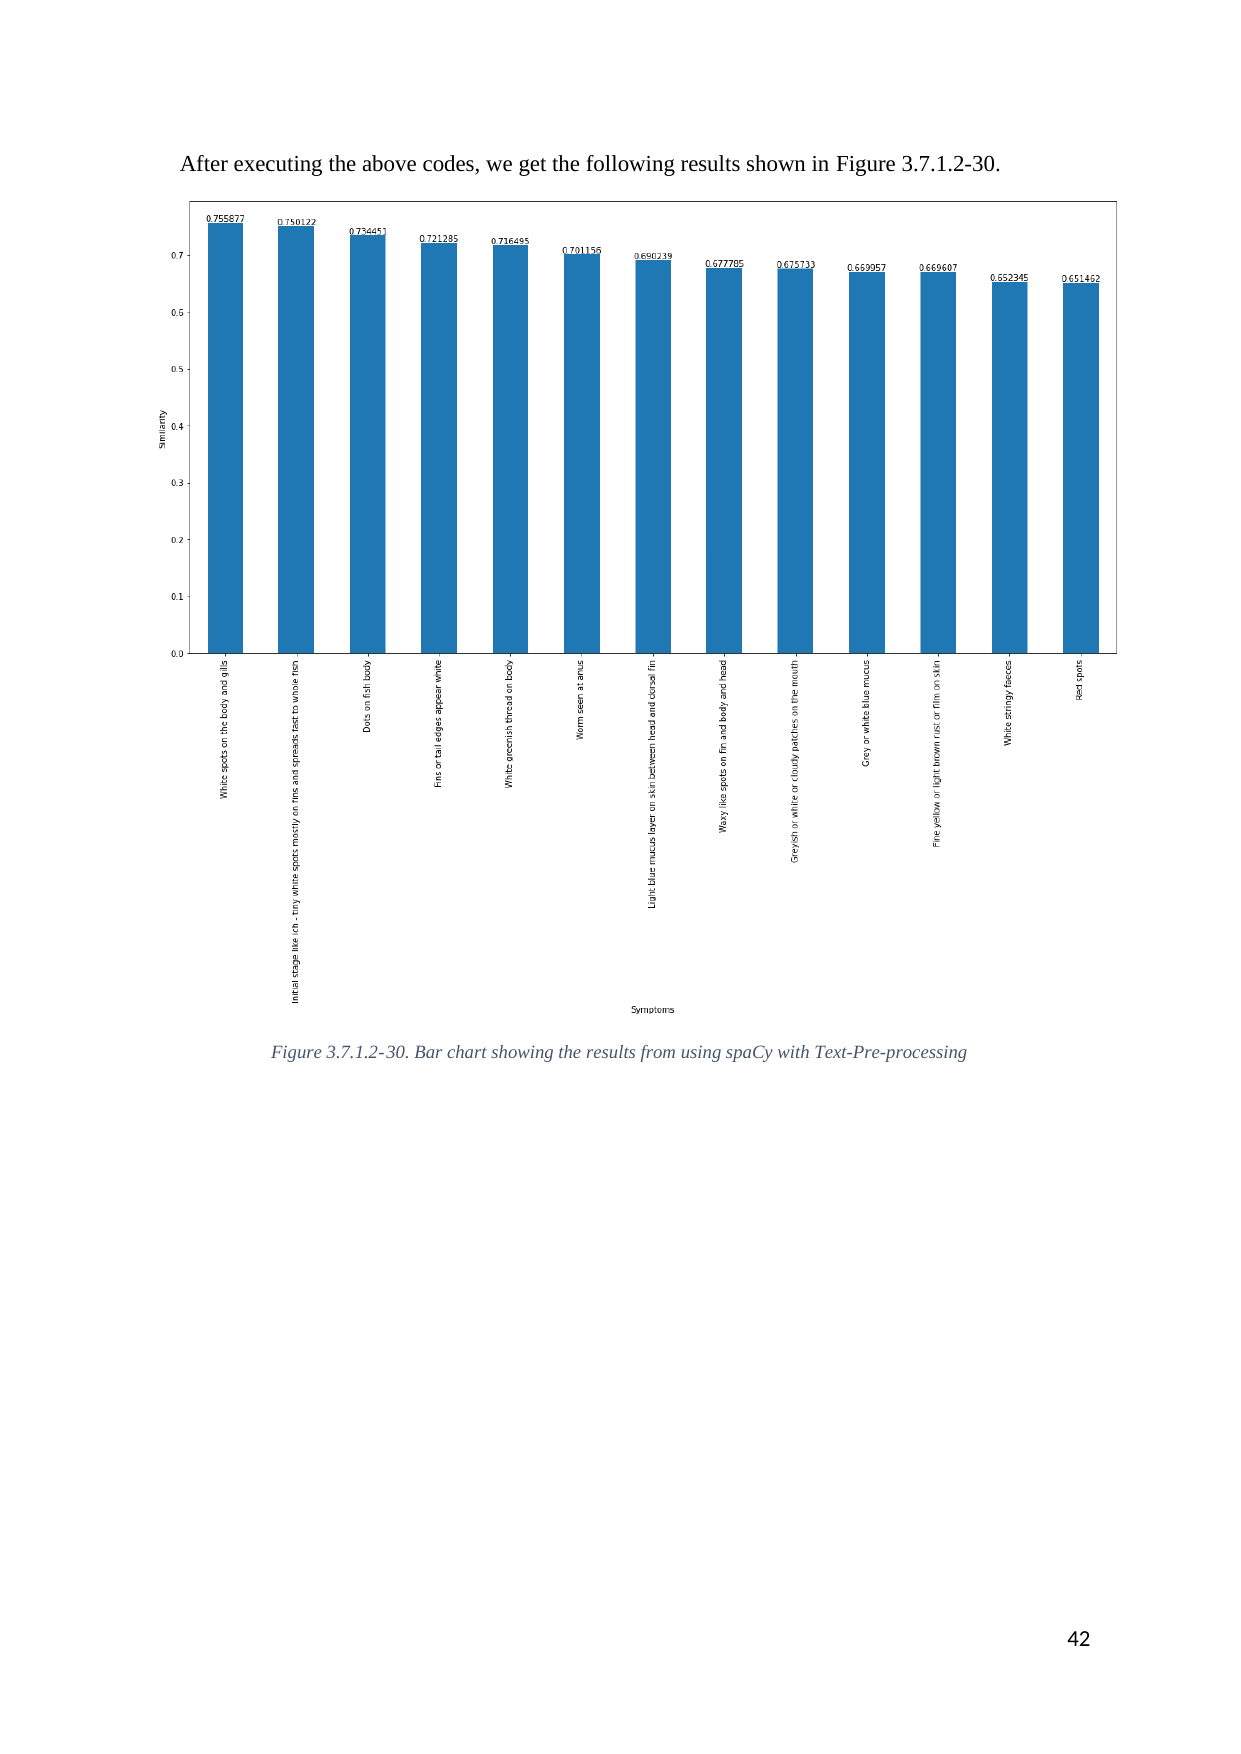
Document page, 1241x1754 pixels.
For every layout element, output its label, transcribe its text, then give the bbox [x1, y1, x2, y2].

text After executing the above codes, we get the following results shown in Figure 3.6.1.2-11. [179, 150, 1090, 176]
picture [150, 195, 1125, 1023]
